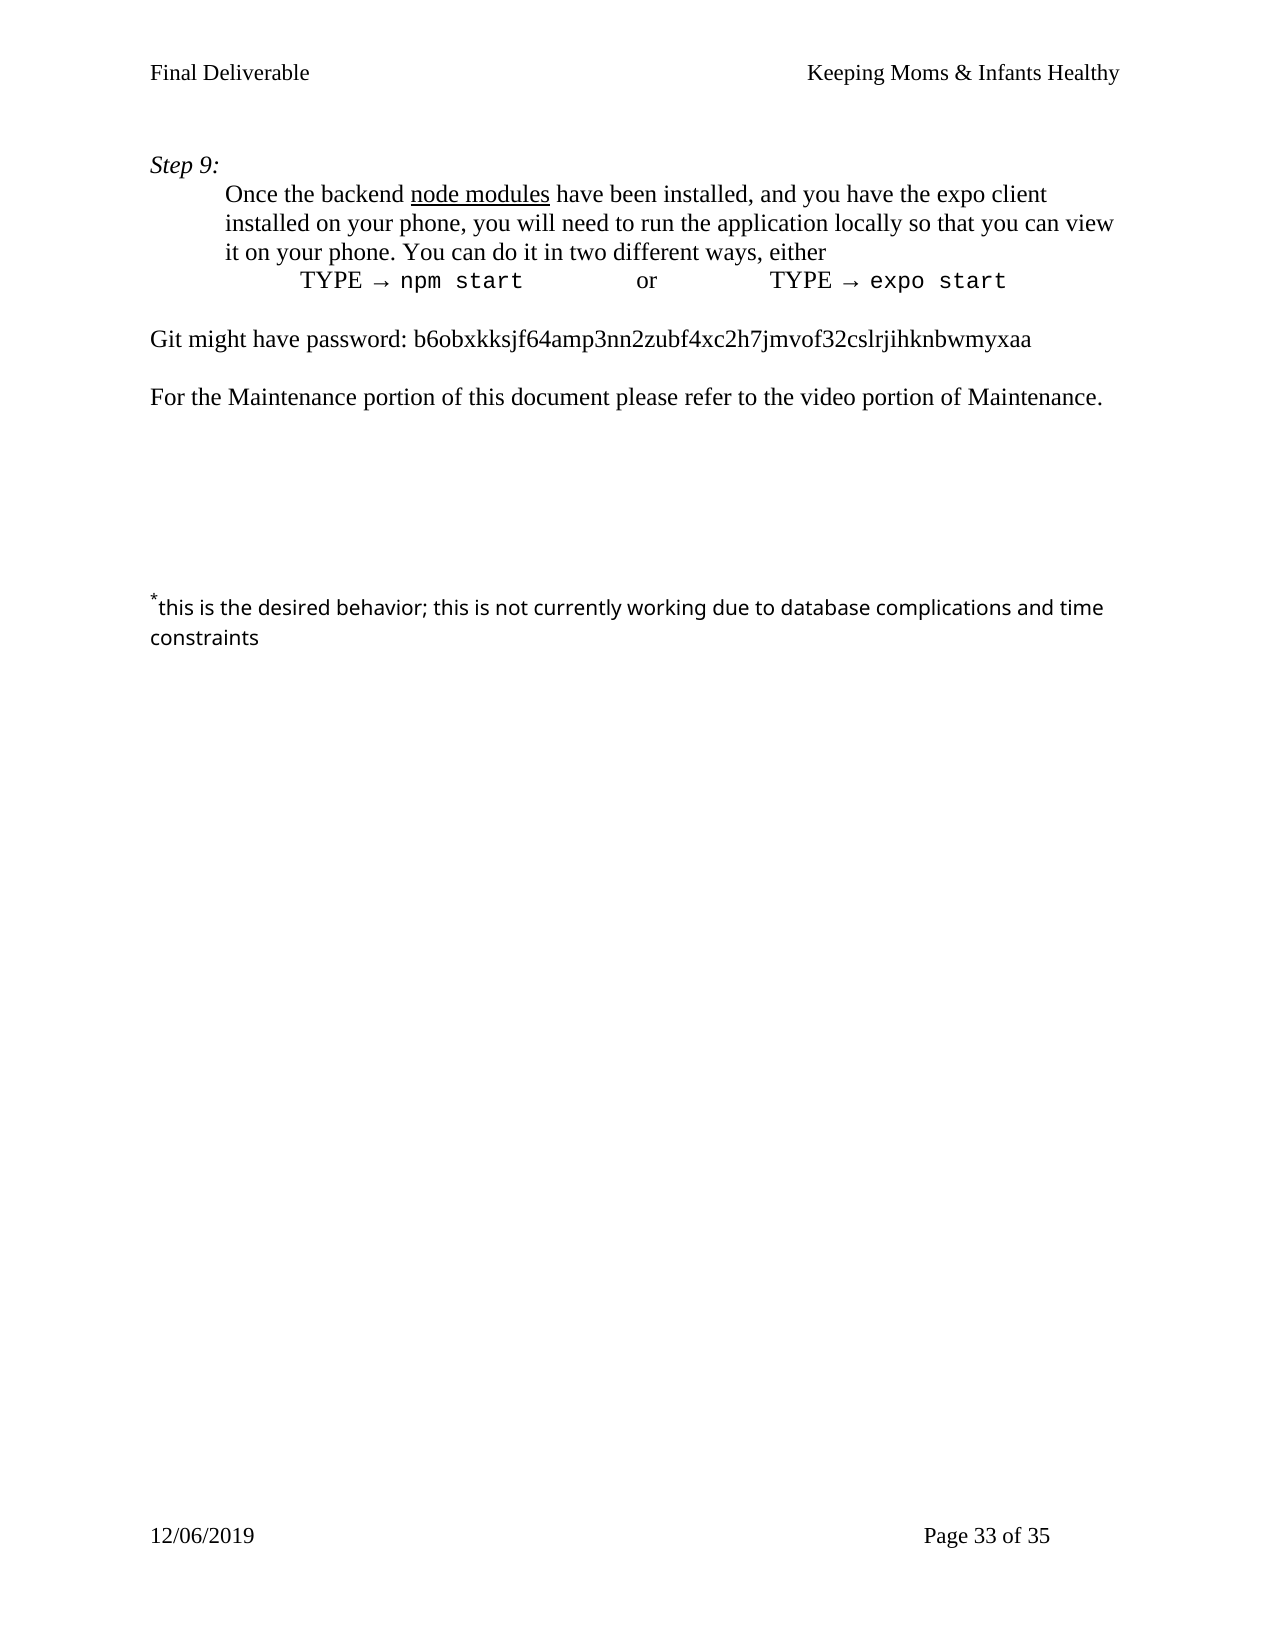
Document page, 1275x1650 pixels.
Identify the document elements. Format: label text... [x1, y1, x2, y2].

text Step 9: [150, 151, 1125, 179]
text Git might have password: b6obxkksjf64amp3nn2zubf4xc2h7jmvof32cslrjihknbwmyxaa [150, 324, 1125, 353]
text Once the backend node modules have been installed, and you have the expo client installed on your phone, you will need to run the application locally so that you can view it on your phone. You can do it in two different ways, either [225, 179, 1125, 266]
text *this is the desired behavior; this is not currently working due to database complications and time constraints [150, 589, 1125, 651]
text For the Maintenance portion of this document please refer to the video portion of Maintenance. [150, 382, 1125, 411]
text TYPE → npm start or TYPE → expo start [300, 266, 1125, 296]
